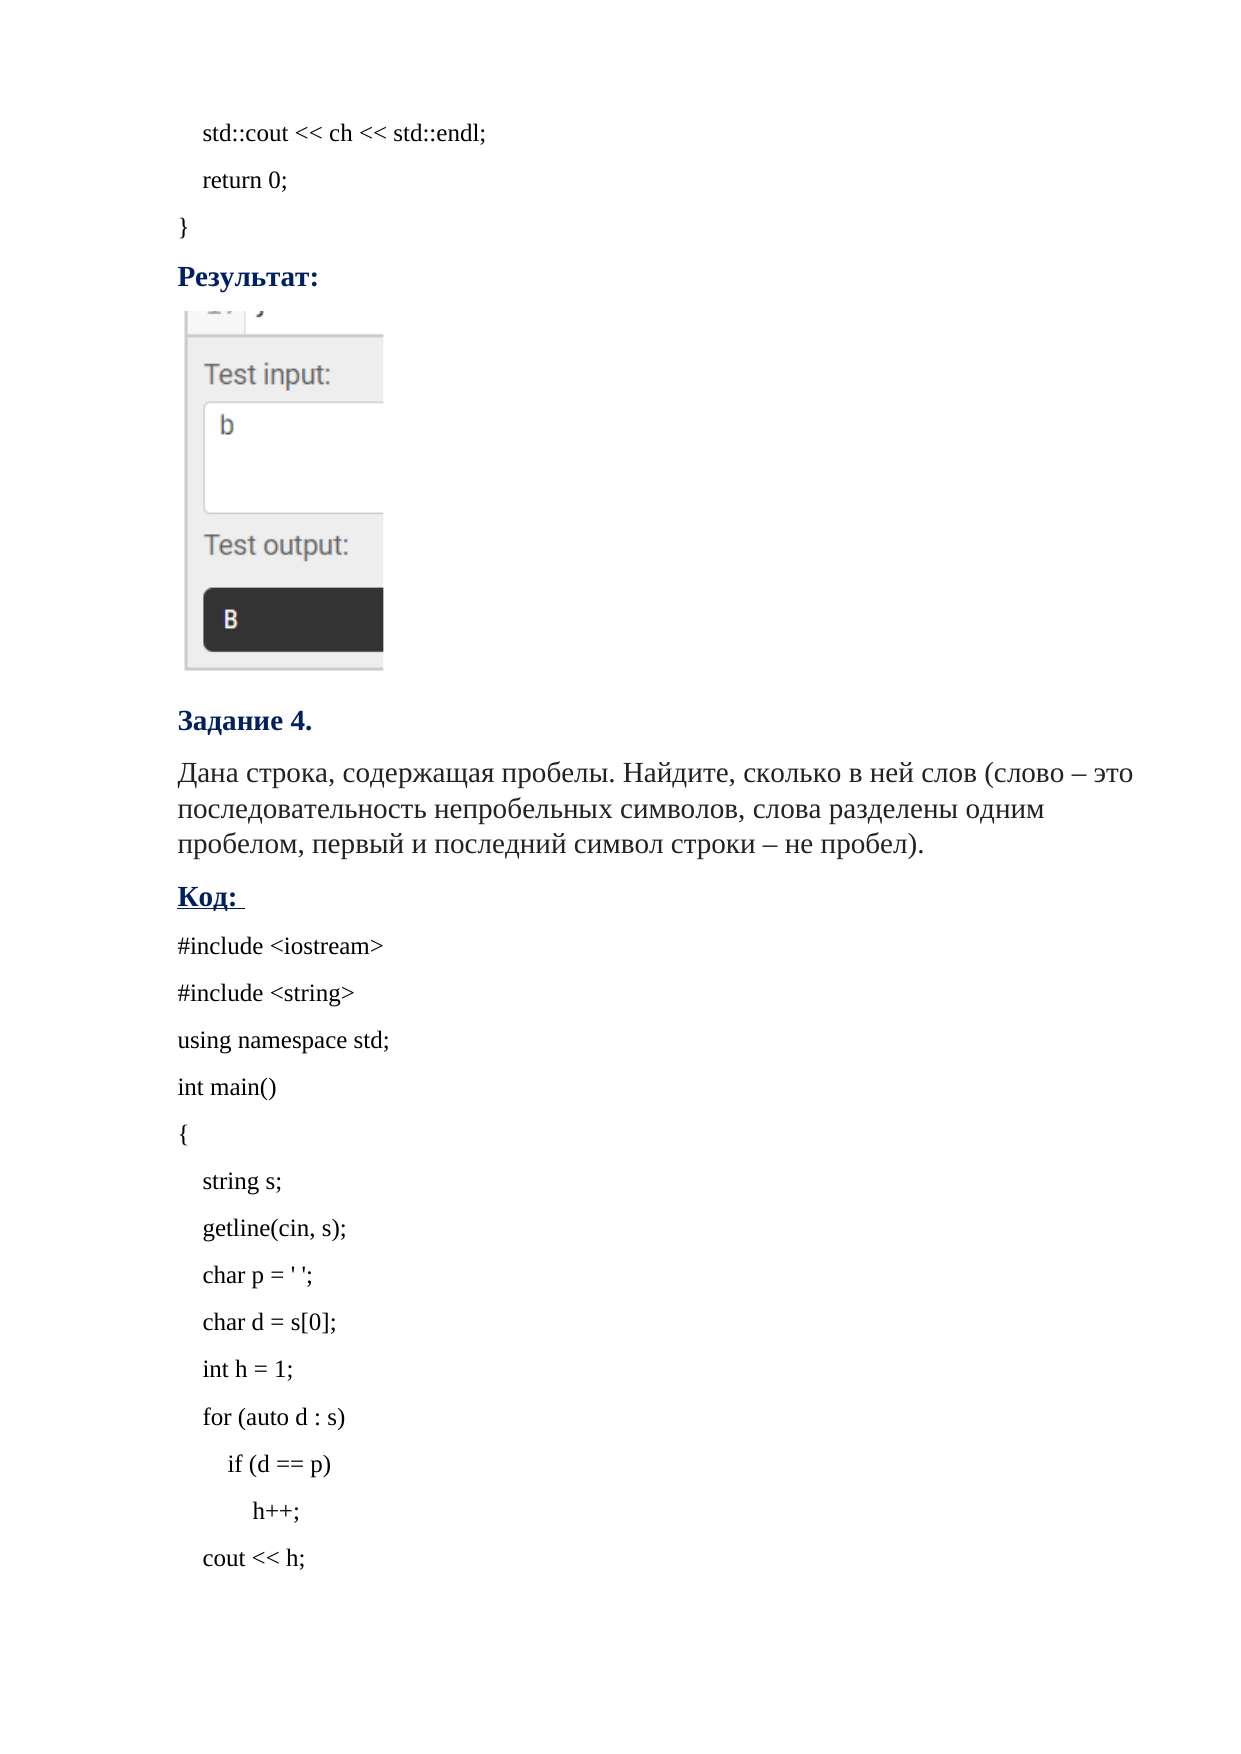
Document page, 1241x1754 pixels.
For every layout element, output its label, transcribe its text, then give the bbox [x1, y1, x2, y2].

text h++; [177, 1496, 1152, 1524]
text using namespace std; [177, 1025, 1152, 1054]
text int h = 1; [177, 1354, 1152, 1383]
text Задание 4. [177, 703, 1152, 737]
text { [177, 1119, 1152, 1148]
text #include <string> [177, 978, 1152, 1007]
text int main() [177, 1072, 1152, 1101]
text Результат: [177, 259, 1152, 293]
text Код: [177, 879, 1152, 912]
text #include <iostream> [177, 931, 1152, 959]
text getline(cin, s); [177, 1213, 1152, 1242]
text char p = ' '; [177, 1260, 1152, 1289]
text } [177, 212, 1152, 241]
text char d = s[0]; [177, 1307, 1152, 1336]
text cout << h; [177, 1543, 1152, 1572]
picture [177, 311, 384, 685]
text for (auto d : s) [177, 1402, 1152, 1430]
text std::cout << ch << std::endl; [177, 118, 1152, 147]
text Дана строка, содержащая пробелы. Найдите, сколько в ней слов (слово – это последовательность непробельных символов, слова разделены одним пробелом, первый и последний символ строки – не пробел). [177, 755, 1152, 860]
text return 0; [177, 165, 1152, 194]
text if (d == p) [177, 1449, 1152, 1477]
text string s; [177, 1166, 1152, 1195]
